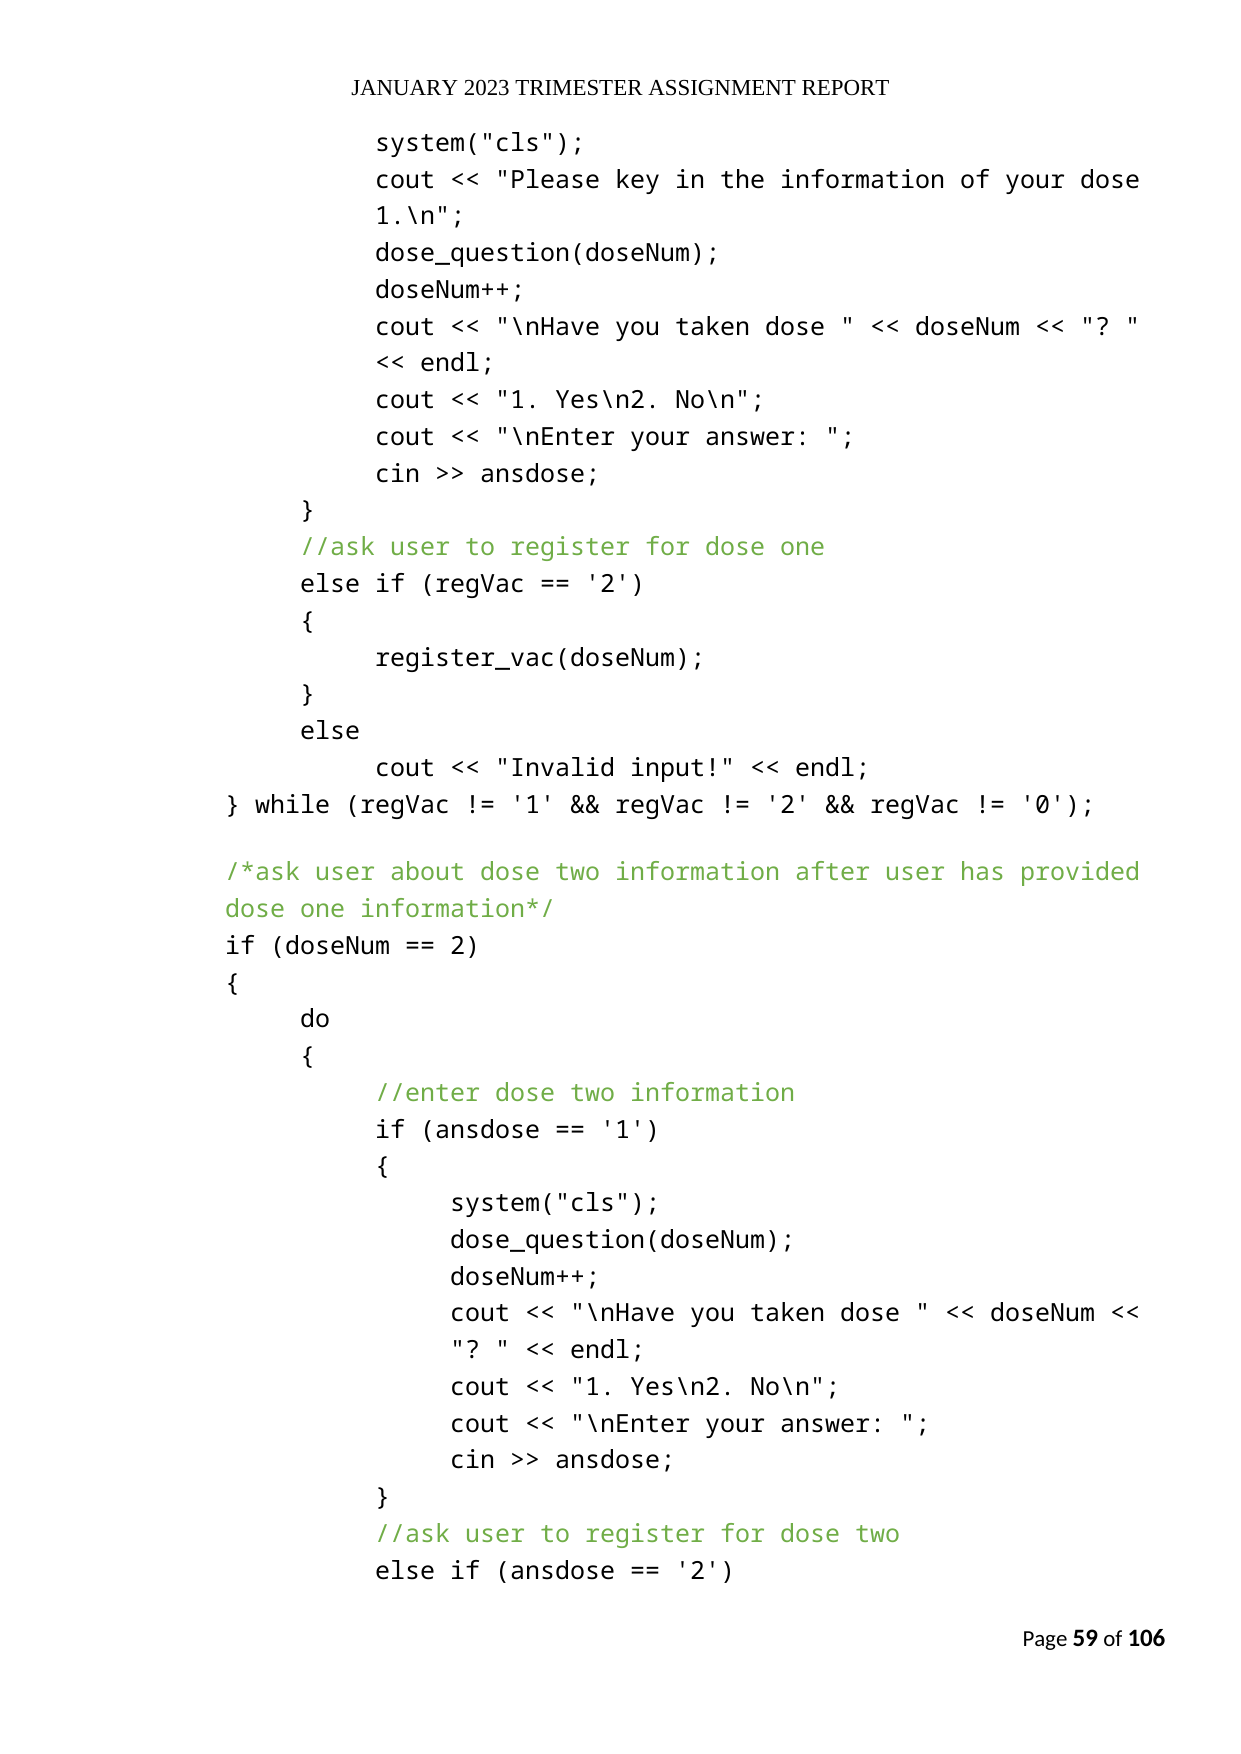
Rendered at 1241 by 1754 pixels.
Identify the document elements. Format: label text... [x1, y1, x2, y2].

text } [75, 676, 1165, 710]
text doseNum++; [75, 1258, 1165, 1292]
text register_vac(doseNum); [75, 639, 1165, 673]
text system("cls"); [75, 124, 1165, 158]
text } [75, 492, 1165, 526]
text cout << "\nEnter your answer: "; [75, 419, 1165, 453]
text cout << "\nHave you taken dose " << doseNum << "? " << endl; [375, 308, 1165, 379]
text { [75, 602, 1165, 637]
text cout << "1. Yes\n2. No\n"; [75, 382, 1165, 416]
text { [75, 1148, 1165, 1182]
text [450, 1295, 1165, 1366]
text if (doseNum == 2) [75, 927, 1165, 961]
text cin >> ansdose; [75, 1442, 1165, 1476]
text //enter dose two information [75, 1074, 1165, 1108]
text dose_question(doseNum); [75, 235, 1165, 269]
text } [75, 1479, 1165, 1513]
text doseNum++; [75, 272, 1165, 306]
text //ask user to register for dose two [75, 1516, 1165, 1550]
text cout << "1. Yes\n2. No\n"; [75, 1369, 1165, 1403]
text } while (regVac != '1' && regVac != '2' && regVac != '0'); [75, 786, 1165, 820]
text cin >> ansdose; [75, 455, 1165, 489]
text else if (ansdose == '2') [75, 1552, 1165, 1587]
text { [75, 964, 1165, 998]
text /*ask user about dose two information after user has provided dose one information*/ [225, 854, 1165, 925]
text cout << "Invalid input!" << endl; [75, 749, 1165, 784]
text system("cls"); [75, 1185, 1165, 1219]
text else if (regVac == '2') [75, 566, 1165, 600]
text { [75, 1038, 1165, 1072]
text cout << "\nEnter your answer: "; [75, 1405, 1165, 1439]
text else [75, 713, 1165, 747]
text //ask user to register for dose one [75, 529, 1165, 563]
text if (ansdose == '1') [75, 1111, 1165, 1145]
text cout << "Please key in the information of your dose 1.\n"; [375, 161, 1165, 232]
text do [75, 1001, 1165, 1035]
text dose_question(doseNum); [75, 1222, 1165, 1256]
